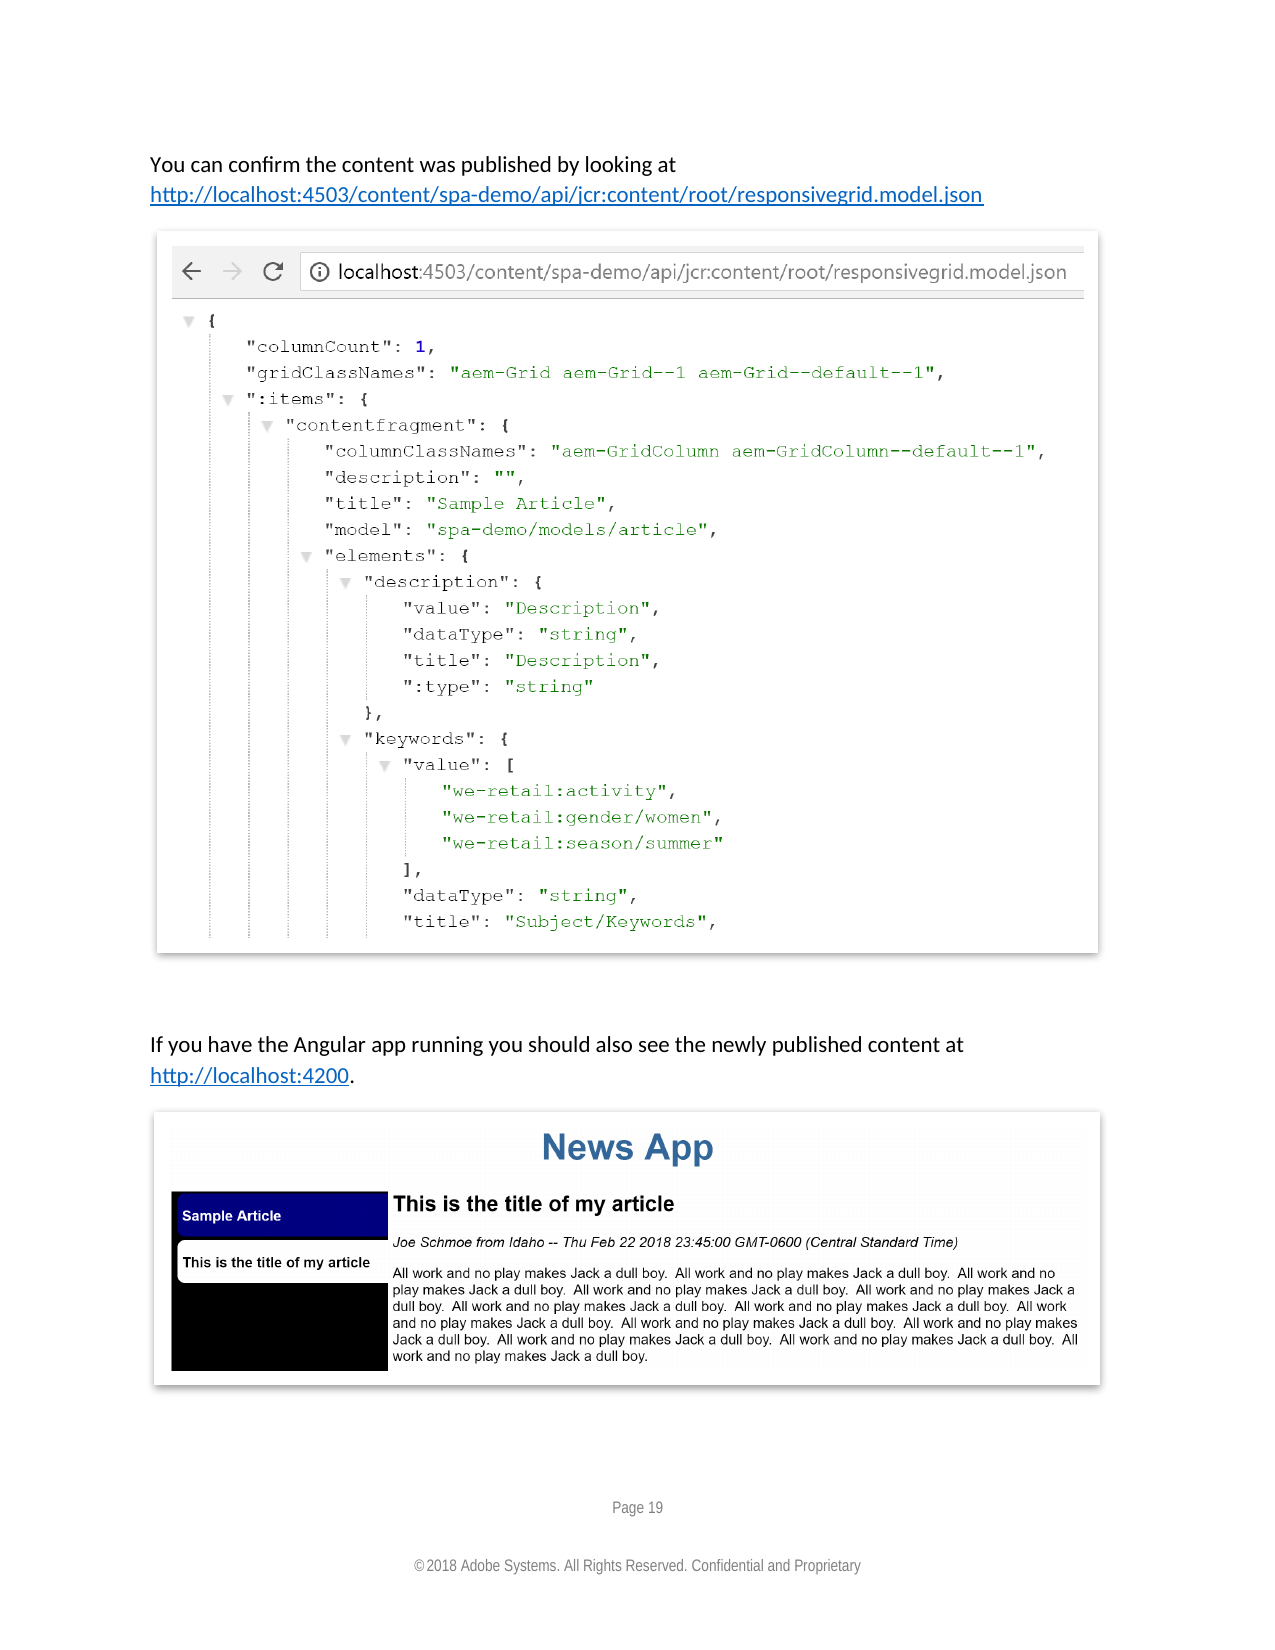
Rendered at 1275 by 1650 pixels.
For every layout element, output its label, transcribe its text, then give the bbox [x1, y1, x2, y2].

picture [169, 1126, 1086, 1371]
picture [172, 246, 1084, 938]
text If you have the Angular app running you should also see the newly published content at http://localhost:4200. [150, 1031, 1125, 1089]
text You can confirm the content was published by looking at http://localhost:4503/content/spa-demo/api/jcr:content/root/responsivegrid.model.json [150, 150, 1125, 208]
